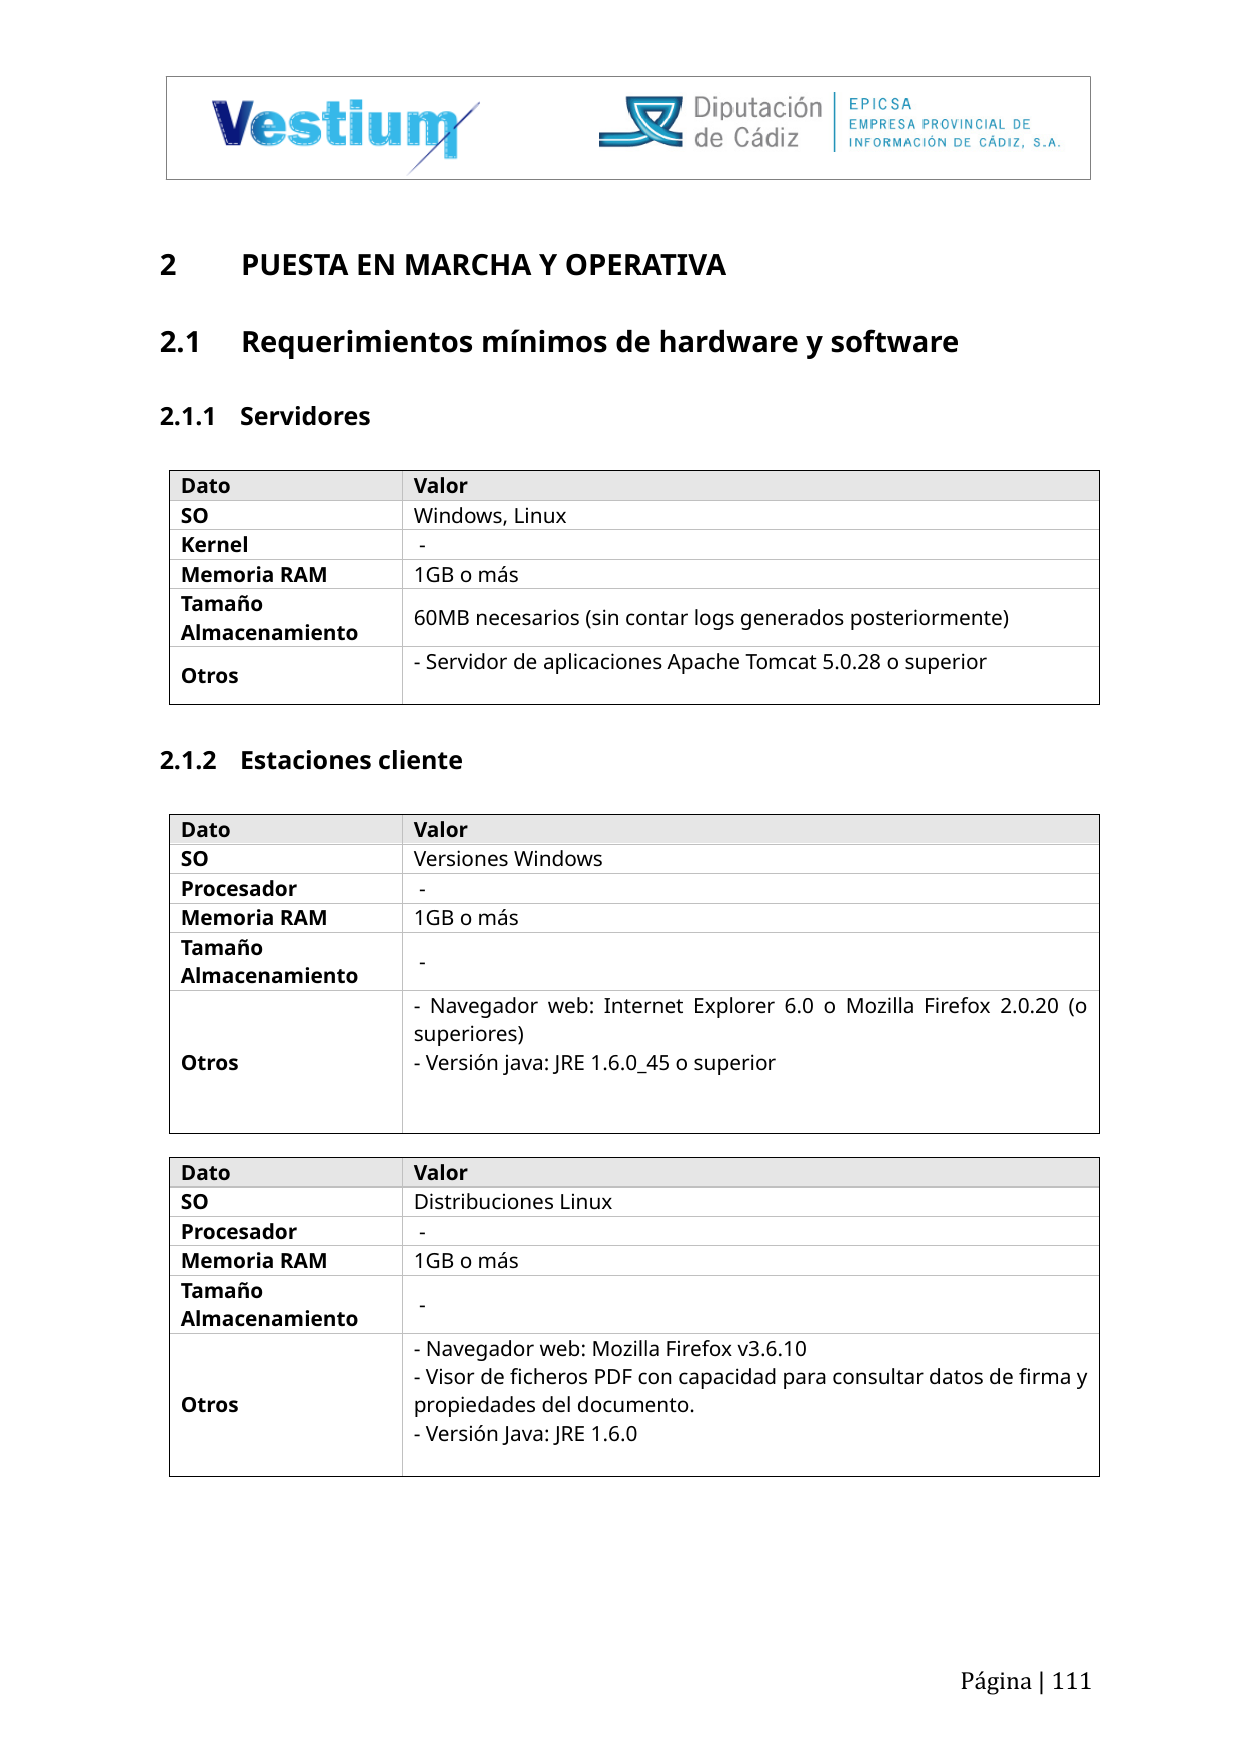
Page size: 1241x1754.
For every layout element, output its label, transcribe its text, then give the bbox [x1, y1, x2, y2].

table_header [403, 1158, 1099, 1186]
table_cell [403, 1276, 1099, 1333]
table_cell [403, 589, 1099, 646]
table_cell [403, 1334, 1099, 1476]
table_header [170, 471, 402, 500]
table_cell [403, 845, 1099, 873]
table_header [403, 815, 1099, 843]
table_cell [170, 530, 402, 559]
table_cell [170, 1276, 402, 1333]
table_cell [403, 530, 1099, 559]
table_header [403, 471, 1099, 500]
picture [162, 73, 1097, 186]
text Estaciones cliente [159, 742, 1092, 777]
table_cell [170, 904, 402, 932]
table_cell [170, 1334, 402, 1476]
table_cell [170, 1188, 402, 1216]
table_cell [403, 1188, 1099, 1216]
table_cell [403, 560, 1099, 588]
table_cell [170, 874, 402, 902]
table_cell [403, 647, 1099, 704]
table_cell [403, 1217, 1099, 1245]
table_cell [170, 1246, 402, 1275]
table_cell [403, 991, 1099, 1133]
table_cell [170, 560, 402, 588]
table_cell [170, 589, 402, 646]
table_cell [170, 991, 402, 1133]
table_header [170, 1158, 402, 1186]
text Requerimientos mínimos de hardware y software [159, 321, 1092, 361]
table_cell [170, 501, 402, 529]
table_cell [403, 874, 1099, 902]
text Servidores [159, 399, 1092, 433]
text PUESTA EN MARCHA Y OPERATIVA [159, 244, 1092, 284]
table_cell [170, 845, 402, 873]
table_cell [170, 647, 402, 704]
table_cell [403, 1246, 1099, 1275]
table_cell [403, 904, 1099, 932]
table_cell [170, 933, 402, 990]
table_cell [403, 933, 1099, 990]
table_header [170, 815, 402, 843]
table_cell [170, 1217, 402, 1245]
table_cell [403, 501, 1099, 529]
